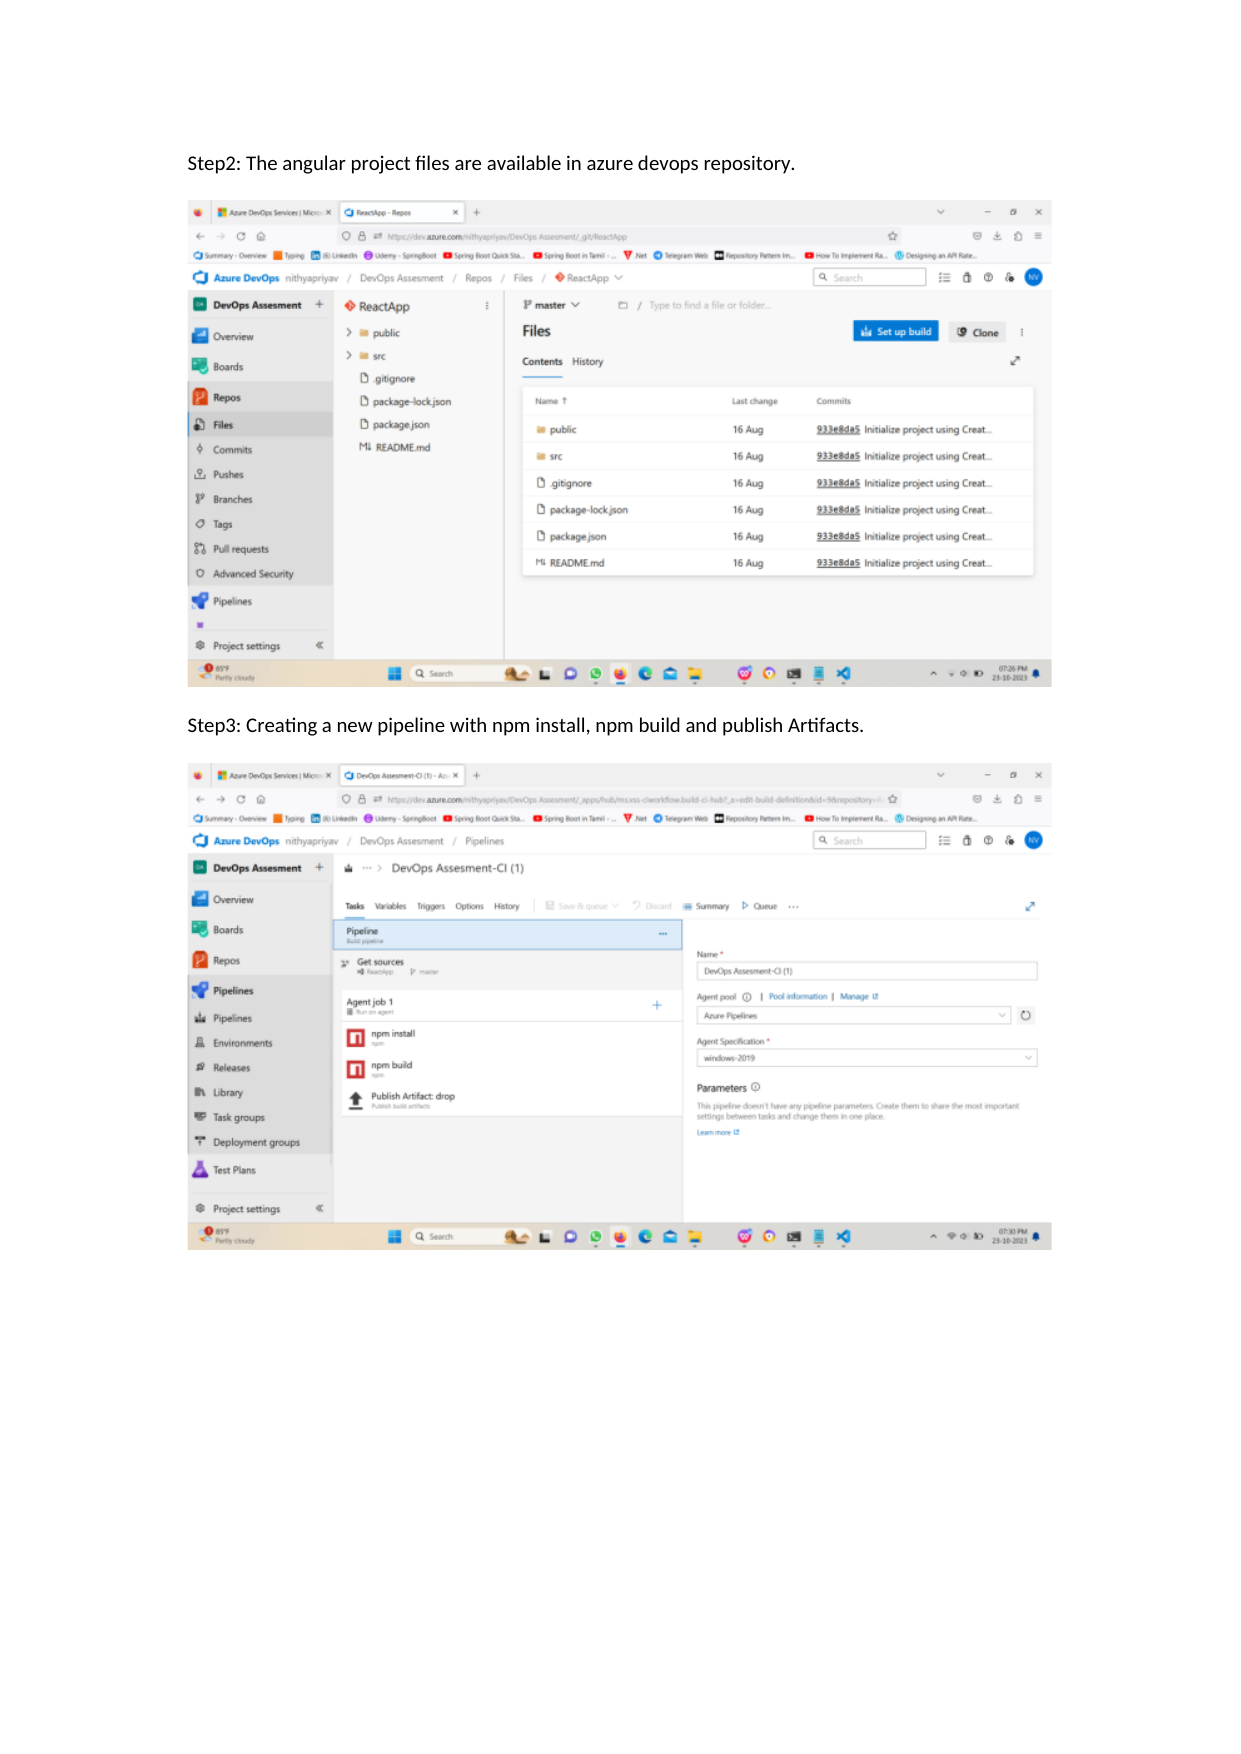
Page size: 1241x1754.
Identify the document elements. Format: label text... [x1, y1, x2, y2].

picture [187, 763, 1053, 1250]
picture [187, 200, 1053, 687]
list Step2: The angular project files are available in azure devops repository. [187, 150, 1053, 175]
list Step3: Creating a new pipeline with npm install, npm build and publish Artifacts. [187, 712, 1053, 738]
